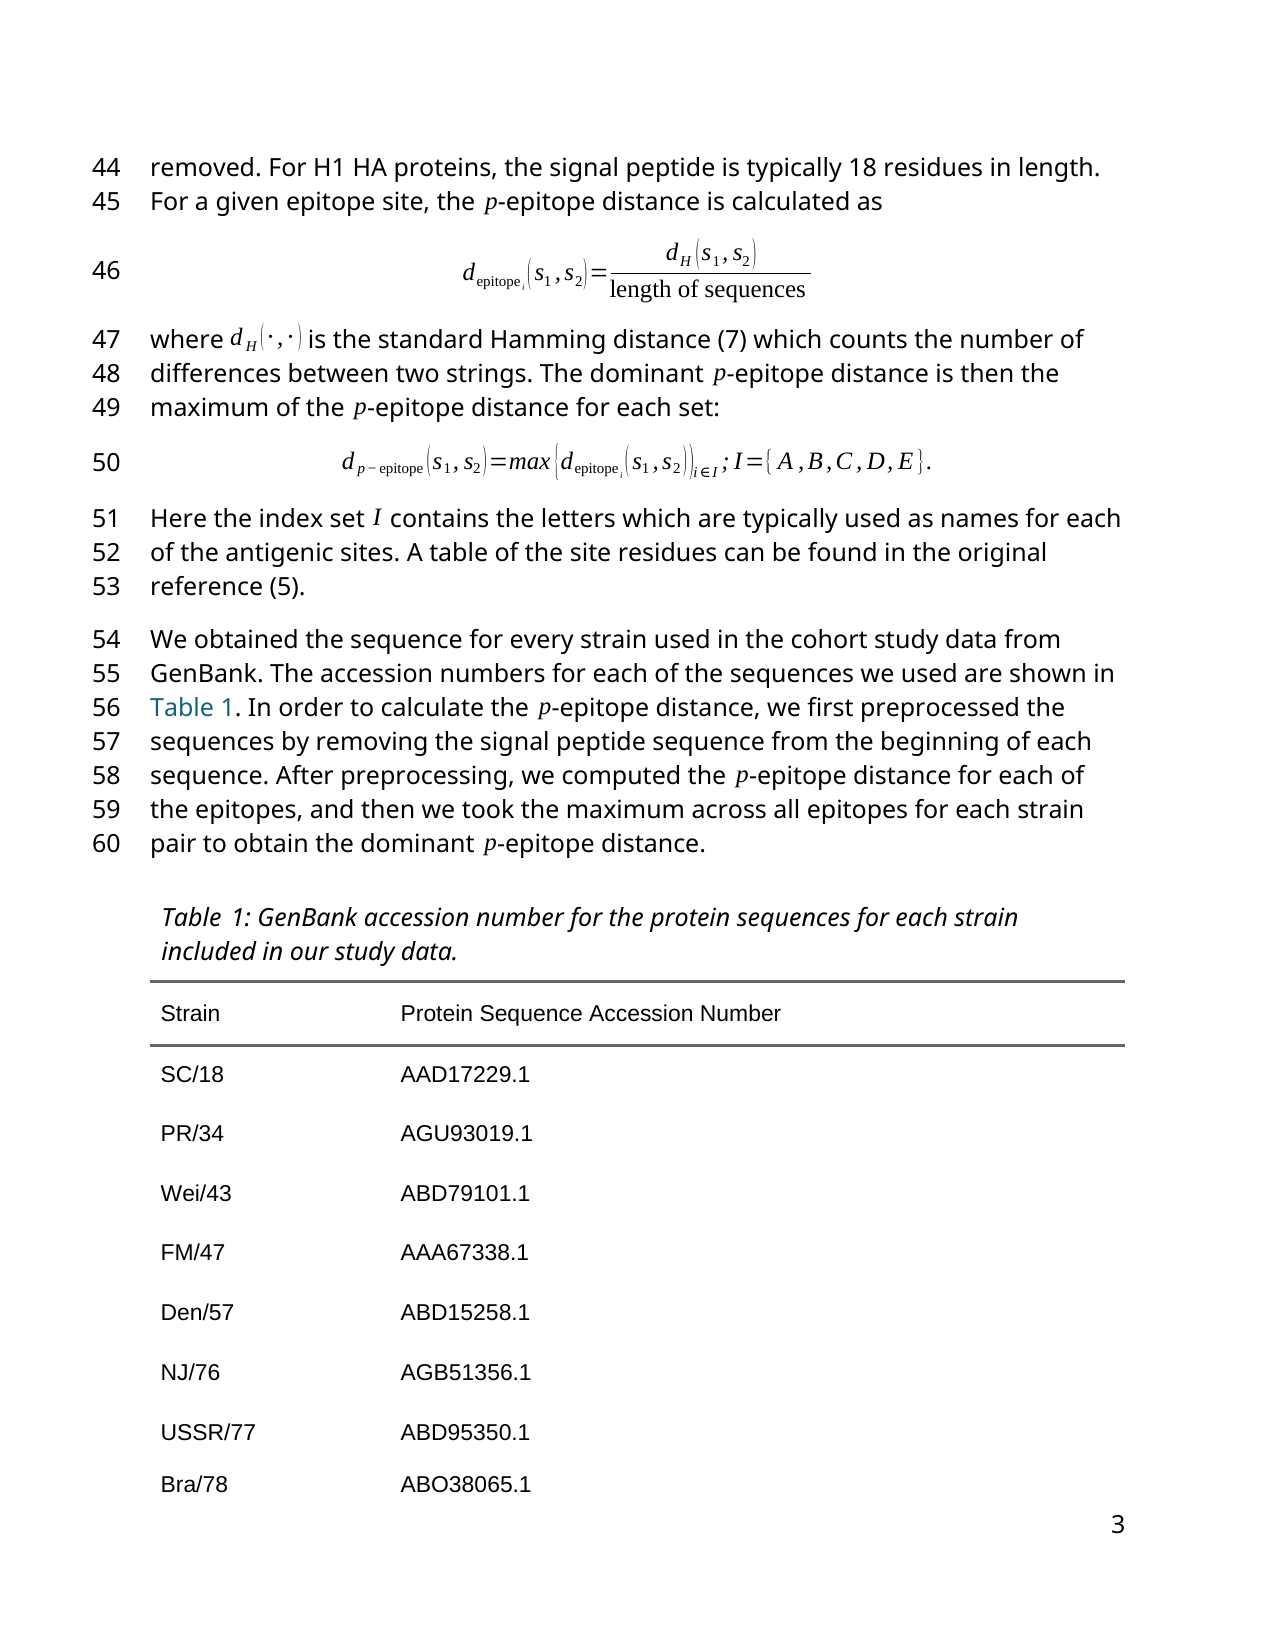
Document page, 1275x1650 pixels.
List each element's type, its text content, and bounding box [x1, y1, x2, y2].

text Here the index set contains the letters which are typically used as names for each of the antigenic sites. A table of the site residues can be found in the original reference (5). [150, 500, 1125, 602]
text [150, 150, 1125, 218]
text where is the standard Hamming distance (7) which counts the number of differences between two strings. The dominant -epitope distance is then the maximum of the -epitope distance for each set: [150, 322, 1125, 424]
text We obtained the sequence for every strain used in the cohort study data from GenBank. The accession numbers for each of the sequences we used are shown in Table 1. In order to calculate the -epitope distance, we first preprocessed the sequences by removing the signal peptide sequence from the beginning of each sequence. After preprocessing, we computed the -epitope distance for each of the epitopes, and then we took the maximum across all epitopes for each strain pair to obtain the dominant -epitope distance. [150, 621, 1125, 860]
